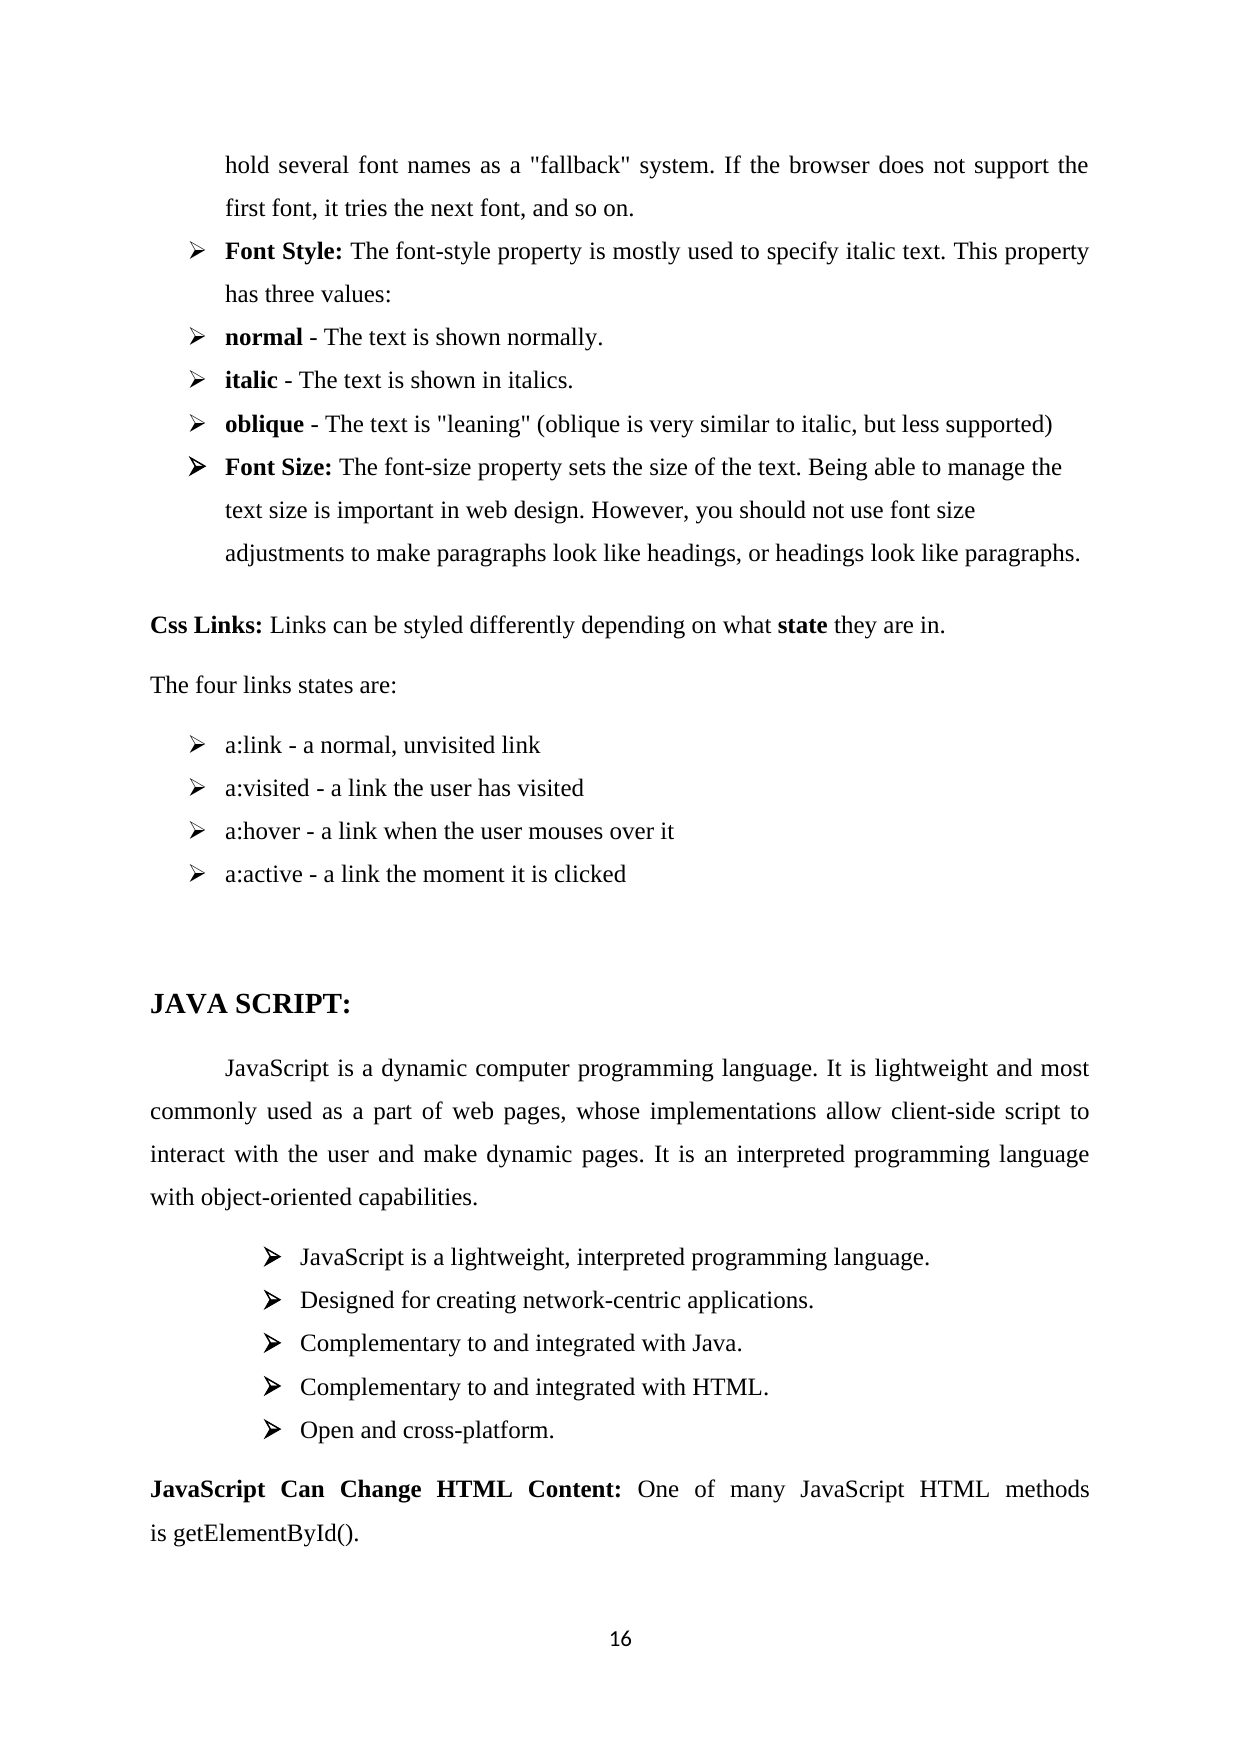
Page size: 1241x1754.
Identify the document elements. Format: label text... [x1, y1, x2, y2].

text JAVA SCRIPT: [150, 986, 1090, 1020]
list oblique - The text is "leaning" (oblique is very similar to italic, but less supported) [187, 409, 1090, 437]
list Complementary to and integrated with Java. [262, 1328, 1090, 1357]
list a:active - a link the moment it is clicked [187, 859, 1090, 888]
list a:visited - a link the user has visited [187, 773, 1090, 802]
list a:hover - a link when the user mouses over it [187, 816, 1090, 845]
text JavaScript is a dynamic computer programming language. It is lightweight and most commonly used as a part of web pages, whose implementations allow client-side script to interact with the user and make dynamic pages. It is an interpreted programming language with object-oriented capabilities. [150, 1053, 1090, 1211]
text Css Links: Links can be styled differently depending on what state they are in. [150, 610, 1090, 639]
list Font Size: The font-size property sets the size of the text. Being able to manage the text size is important in web design. However, you should not use font size adjustments to make paragraphs look like headings, or headings look like paragraphs. [187, 452, 1090, 567]
list Designed for creating network-centric applications. [262, 1285, 1090, 1314]
list a:link - a normal, unvisited link [187, 730, 1090, 759]
list Open and cross-platform. [262, 1415, 1090, 1443]
list normal - The text is shown normally. [187, 322, 1090, 351]
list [187, 150, 1090, 222]
list Font Style: The font-style property is mostly used to specify italic text. This property has three values: [187, 236, 1090, 308]
list italic - The text is shown in italics. [187, 366, 1090, 394]
text JavaScript Can Change HTML Content: One of many JavaScript HTML methods is getElementById(). [150, 1474, 1090, 1546]
text The four links states are: [150, 670, 1090, 699]
list JavaScript is a lightweight, interpreted programming language. [262, 1242, 1090, 1271]
list Complementary to and integrated with HTML. [262, 1372, 1090, 1400]
